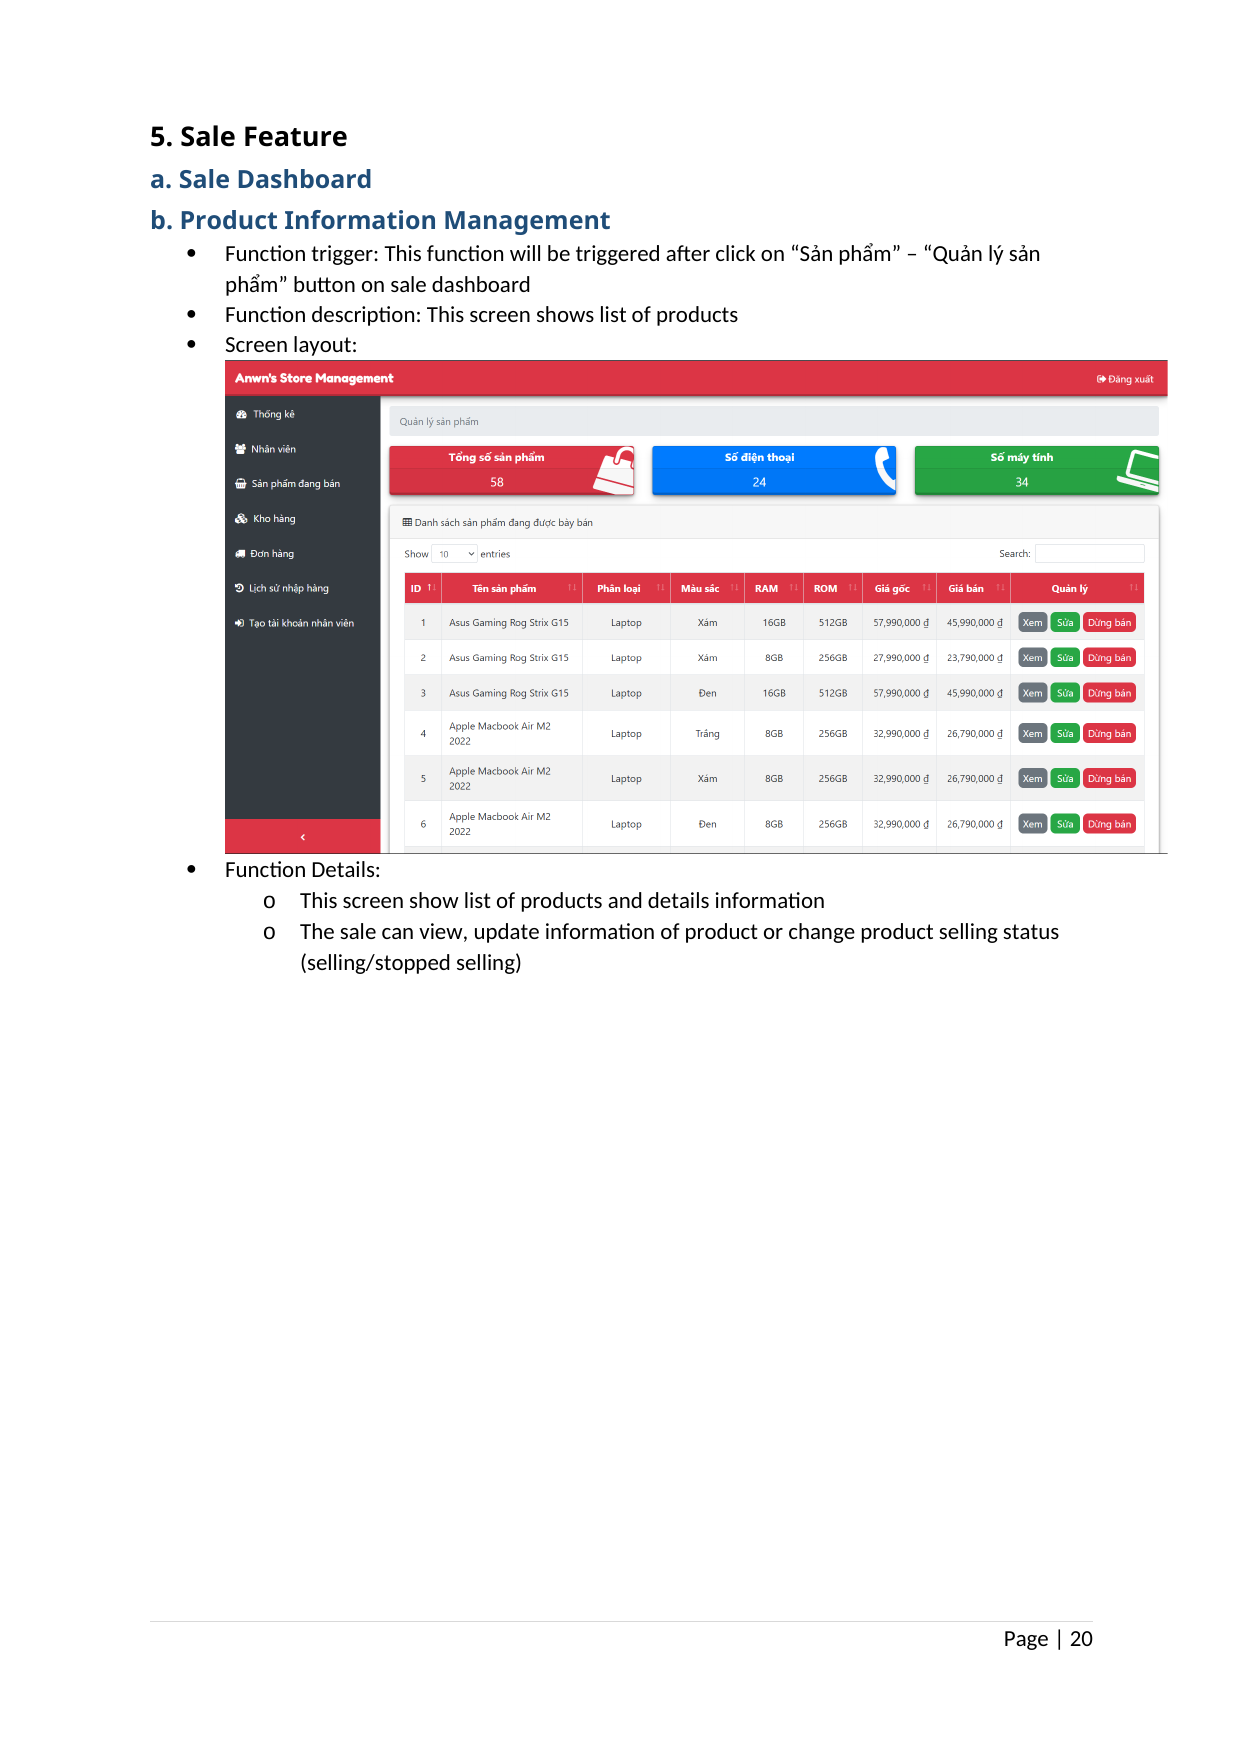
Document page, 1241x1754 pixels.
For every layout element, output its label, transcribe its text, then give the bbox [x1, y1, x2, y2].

picture [225, 360, 1168, 854]
subtitle a. Sale Dashboard [150, 162, 1093, 196]
subtitle 5. Sale Feature [150, 118, 1093, 155]
list This screen show list of products and details information [262, 886, 1093, 915]
list Function description: This screen shows list of products [187, 300, 1093, 328]
list The sale can view, update information of product or change product selling status (selling/stopped selling) [262, 917, 1093, 977]
subtitle b. Product Information Management [150, 203, 1093, 237]
list Function trigger: This function will be triggered after click on “Sản phẩm” – “Quản lý sản phẩm” button on sale dashboard [187, 239, 1093, 298]
list Function Details: [187, 856, 1093, 883]
list Screen layout: [187, 330, 1093, 358]
